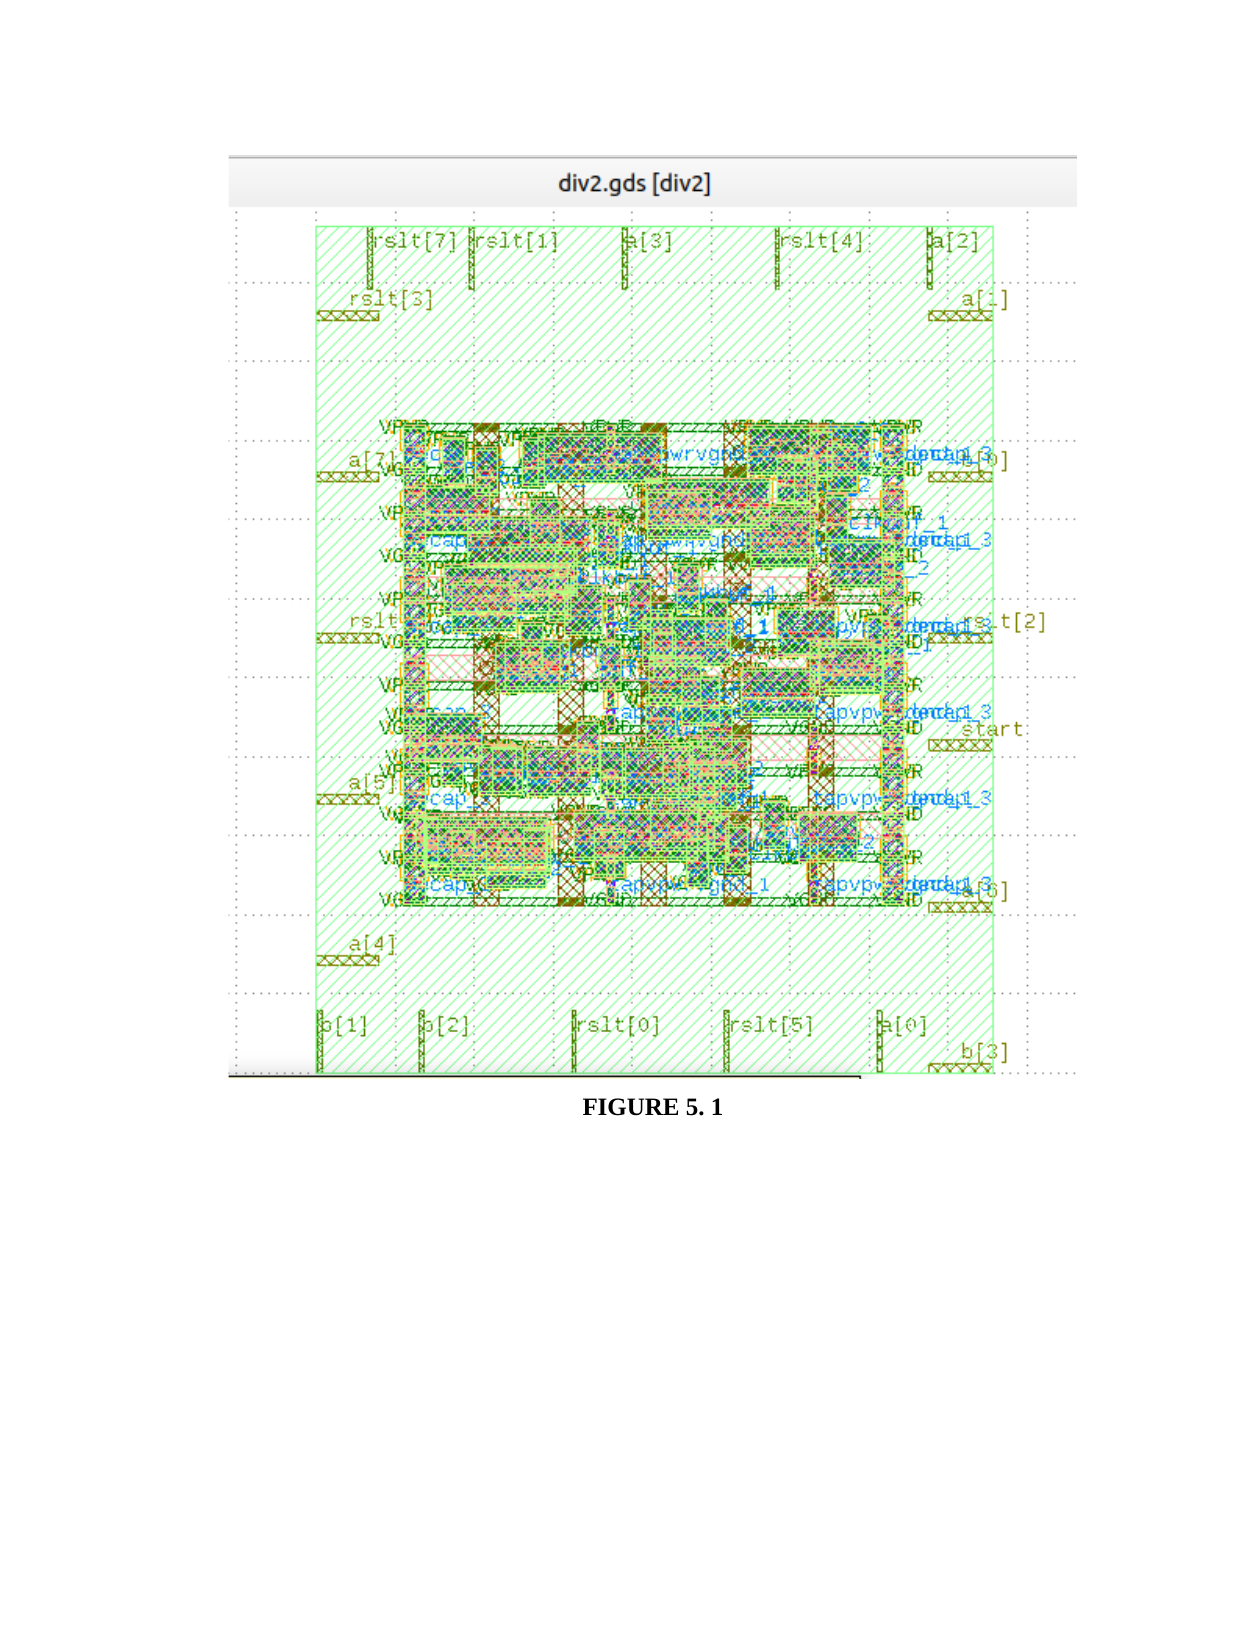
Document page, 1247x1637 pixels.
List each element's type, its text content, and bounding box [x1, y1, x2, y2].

picture [228, 155, 1077, 1079]
